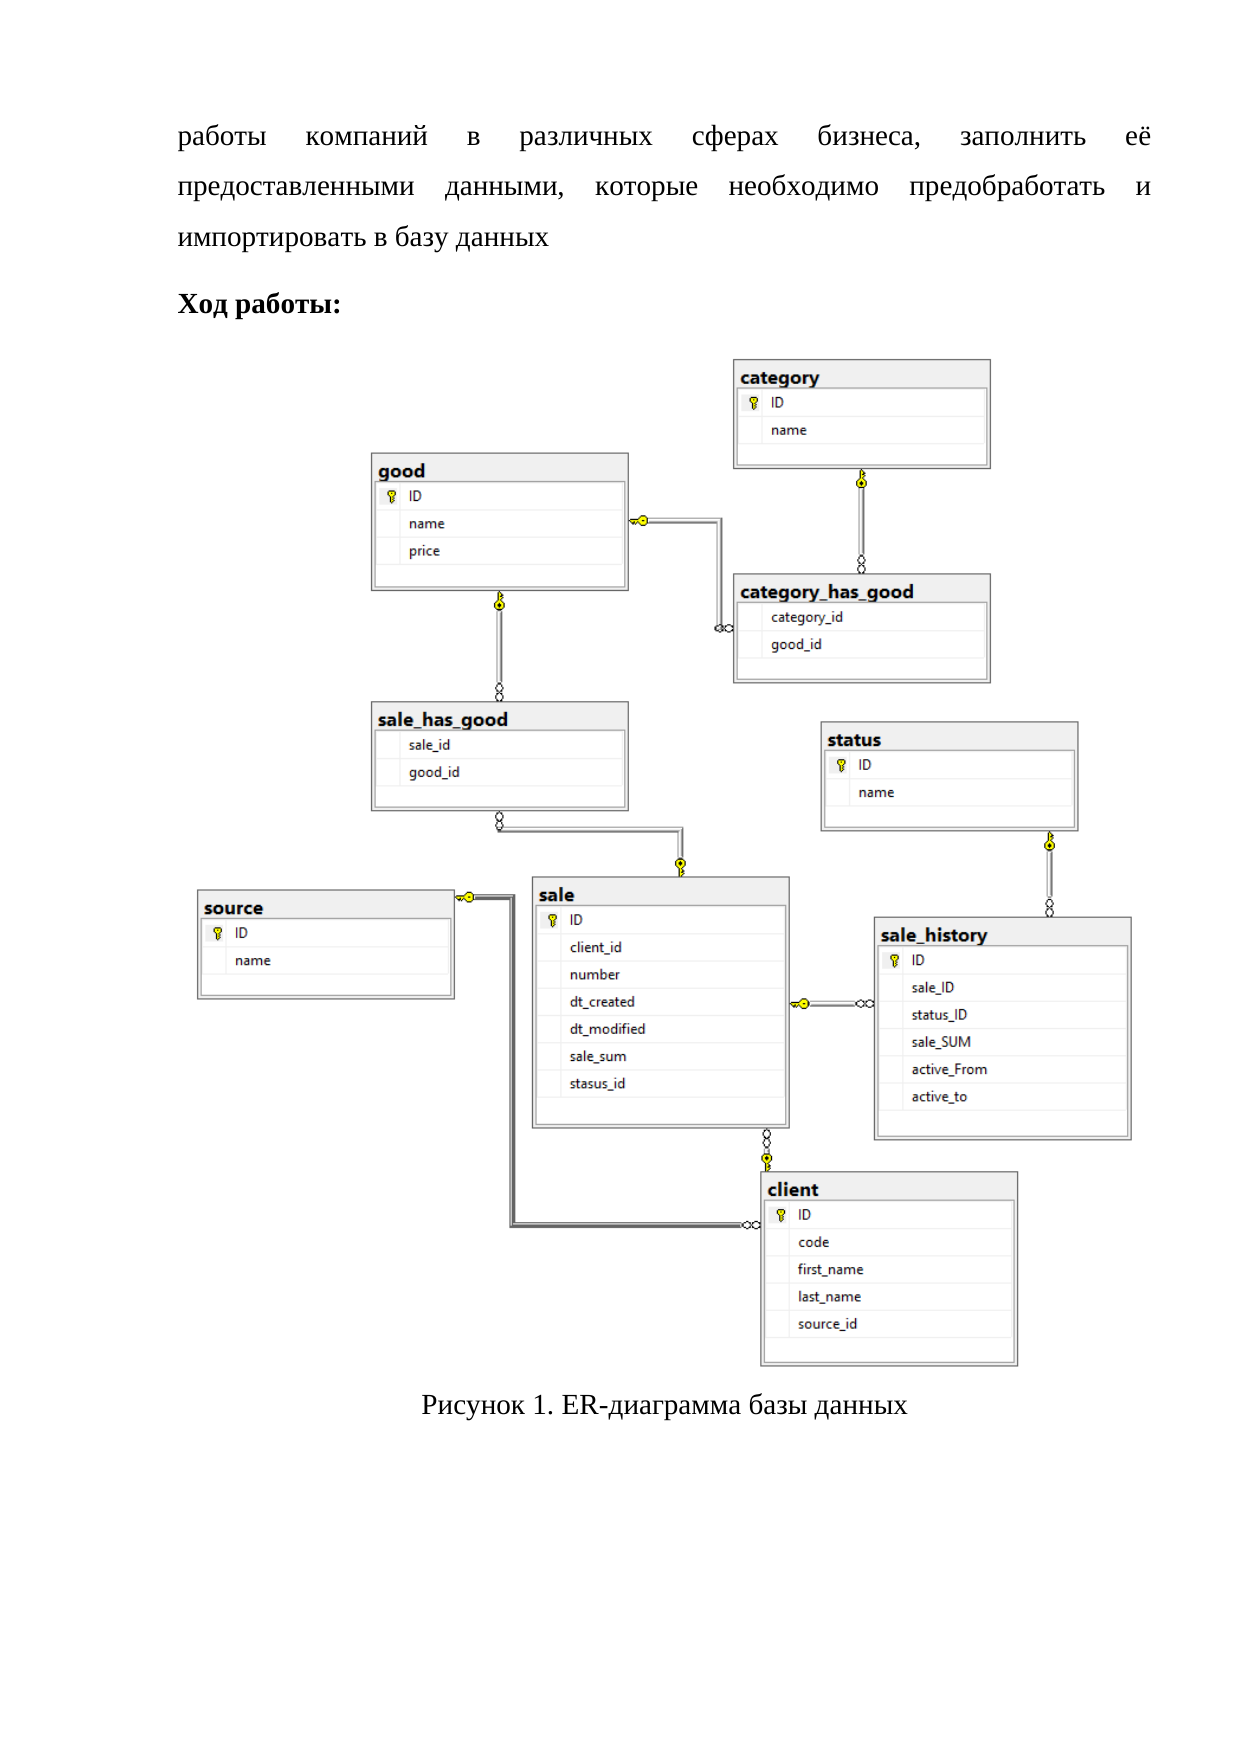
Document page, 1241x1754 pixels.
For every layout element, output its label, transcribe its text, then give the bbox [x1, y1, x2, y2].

picture [177, 352, 1152, 1369]
text Ход работы: [177, 286, 1152, 319]
text Рисунок 1. ER-диаграмма базы данных [177, 1387, 1152, 1421]
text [177, 118, 1152, 252]
